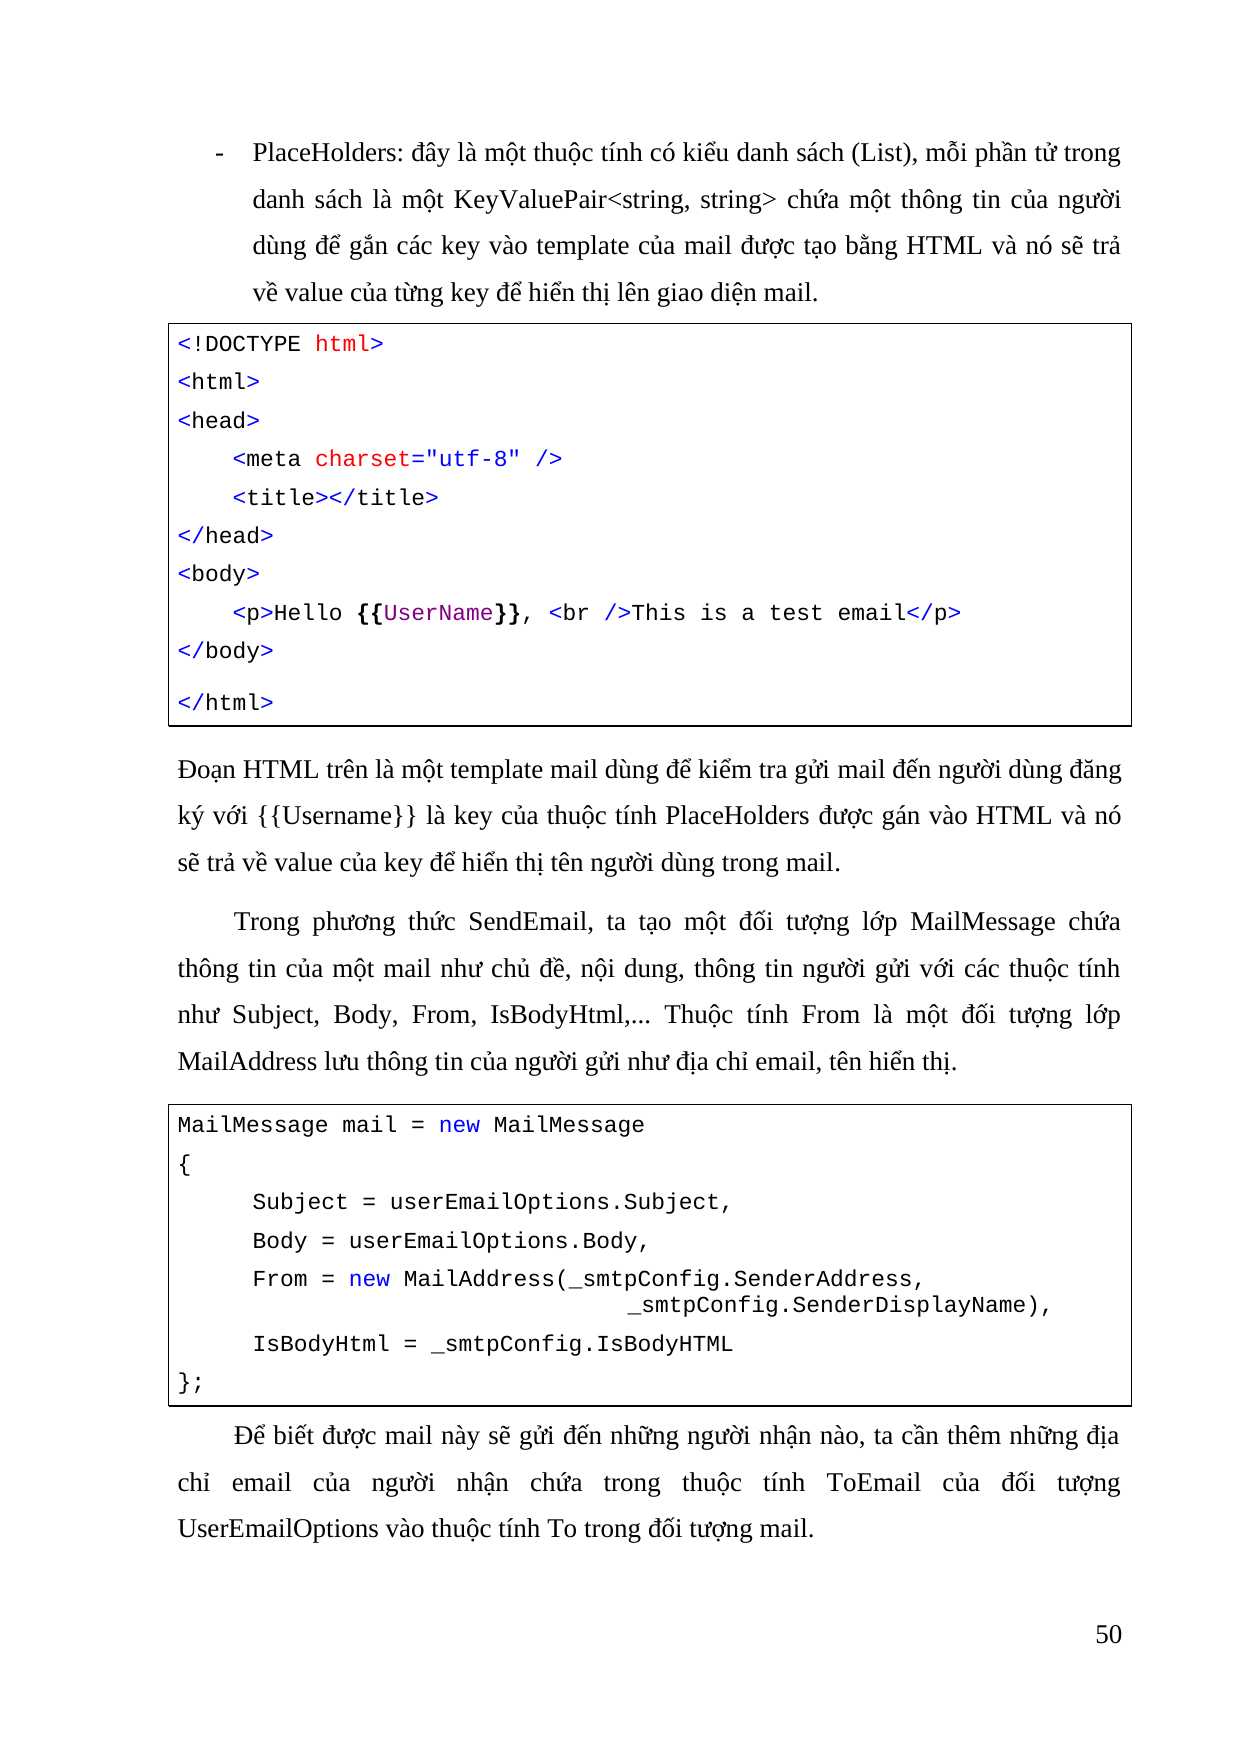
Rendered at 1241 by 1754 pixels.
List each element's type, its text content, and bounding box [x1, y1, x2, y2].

text </body> [169, 630, 1131, 666]
text <!DOCTYPE html> [169, 324, 1131, 358]
text Body = userEmailOptions.Body, [169, 1220, 1131, 1255]
text <head> [169, 399, 1131, 435]
text <html> [169, 361, 1131, 396]
text Trong phương thức SendEmail, ta tạo một đối tượng lớp MailMessage chứa thông tin của một mail như chủ đề, nội dung, thông tin người gửi với các thuộc tính như Subject, Body, From, IsBodyHtml,... Thuộc tính From là một đối tượng lớp MailAddress lưu thông tin của người gửi như địa chỉ email, tên hiển thị. [177, 905, 1122, 1076]
text From = new MailAddress(_smtpConfig.SenderAddress, _smtpConfig.SenderDisplayName), [169, 1258, 1131, 1319]
text MailMessage mail = new MailMessage [169, 1105, 1131, 1140]
list PlaceHolders: đây là một thuộc tính có kiểu danh sách (List), mỗi phần tử trong danh sách là một KeyValuePair<string, string> chứa một thông tin của người dùng để gắn các key vào template của mail được tạo bằng HTML và nó sẽ trả về value của từng key để hiển thị lên giao diện mail. [215, 136, 1122, 307]
text <p>Hello {{UserName}}, <br />This is a test email</p> [169, 592, 1131, 627]
text <body> [169, 553, 1131, 589]
text Subject = userEmailOptions.Subject, [169, 1181, 1131, 1217]
text </html> [169, 682, 1131, 725]
text IsBodyHtml = _smtpConfig.IsBodyHTML [169, 1322, 1131, 1358]
text <title></title> [169, 476, 1131, 512]
text }; [169, 1361, 1131, 1405]
text { [169, 1143, 1131, 1178]
text Để biết được mail này sẽ gửi đến những người nhận nào, ta cần thêm những địa chỉ email của người nhận chứa trong thuộc tính ToEmail của đối tượng UserEmailOptions vào thuộc tính To trong đối tượng mail. [177, 1419, 1122, 1544]
text </head> [169, 515, 1131, 550]
text Đoạn HTML trên là một template mail dùng để kiểm tra gửi mail đến người dùng đăng ký với {{Username}} là key của thuộc tính PlaceHolders được gán vào HTML và nó sẽ trả về value của key để hiển thị tên người dùng trong mail. [177, 753, 1122, 877]
text <meta charset="utf-8" /> [169, 438, 1131, 473]
